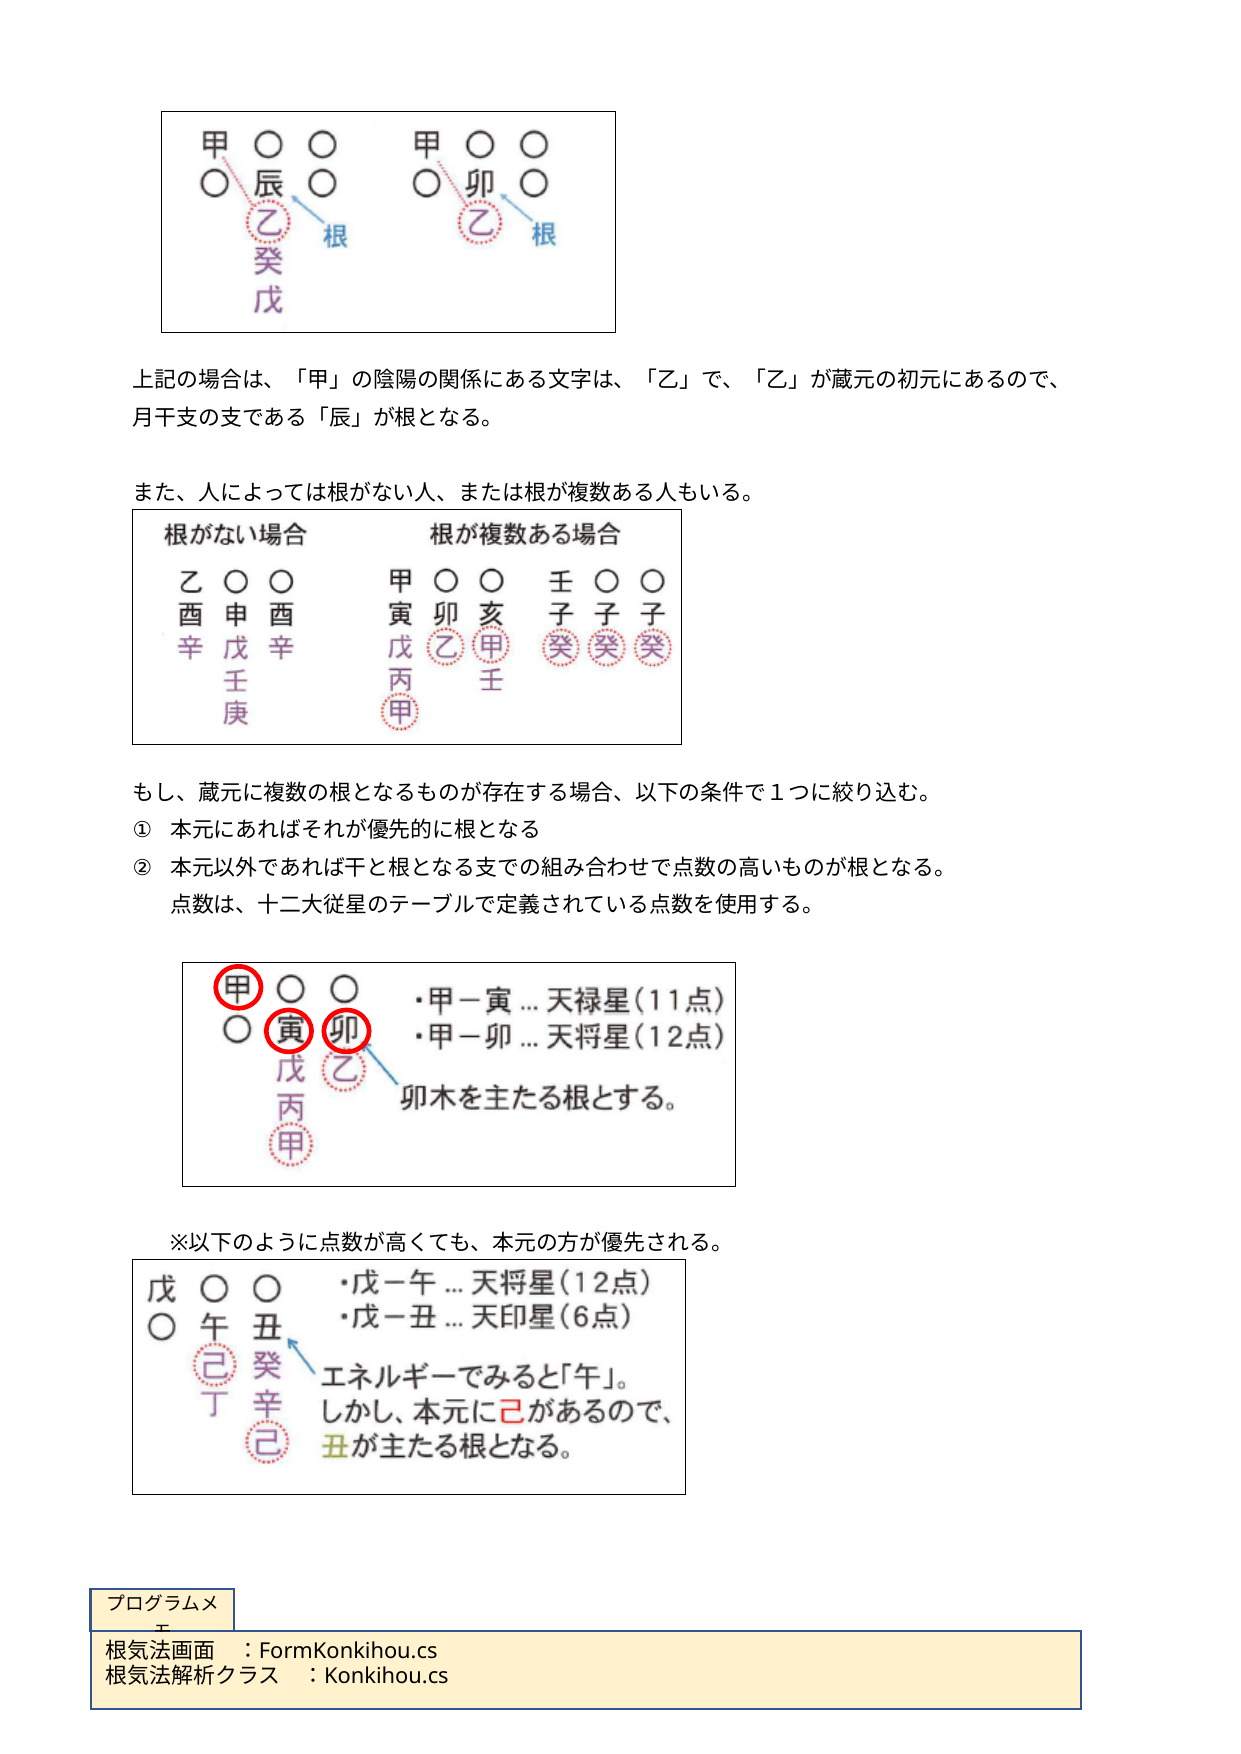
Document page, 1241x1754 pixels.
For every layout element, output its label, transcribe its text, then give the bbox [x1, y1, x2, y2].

picture [133, 510, 681, 744]
list 本元以外であれば干と根となる支での組み合わせで点数の高いものが根となる。 [132, 847, 1167, 884]
list 本元にあればそれが優先的に根となる [132, 809, 1167, 847]
picture [133, 1260, 685, 1494]
list ※以下のように点数が高くても、本元の方が優先される。 [170, 1222, 1167, 1259]
text 月干支の支である「辰」が根となる。 [132, 397, 1167, 434]
list 点数は、十二大従星のテーブルで定義されている点数を使用する。 [170, 884, 1167, 922]
text 上記の場合は、「甲」の陰陽の関係にある文字は、「乙」で、「乙」が蔵元の初元にあるので、 [132, 359, 1167, 397]
picture [183, 963, 735, 1186]
text もし、蔵元に複数の根となるものが存在する場合、以下の条件で１つに絞り込む。 [132, 772, 1167, 809]
picture [162, 112, 615, 332]
text また、人によっては根がない人、または根が複数ある人もいる。 [132, 472, 1167, 509]
